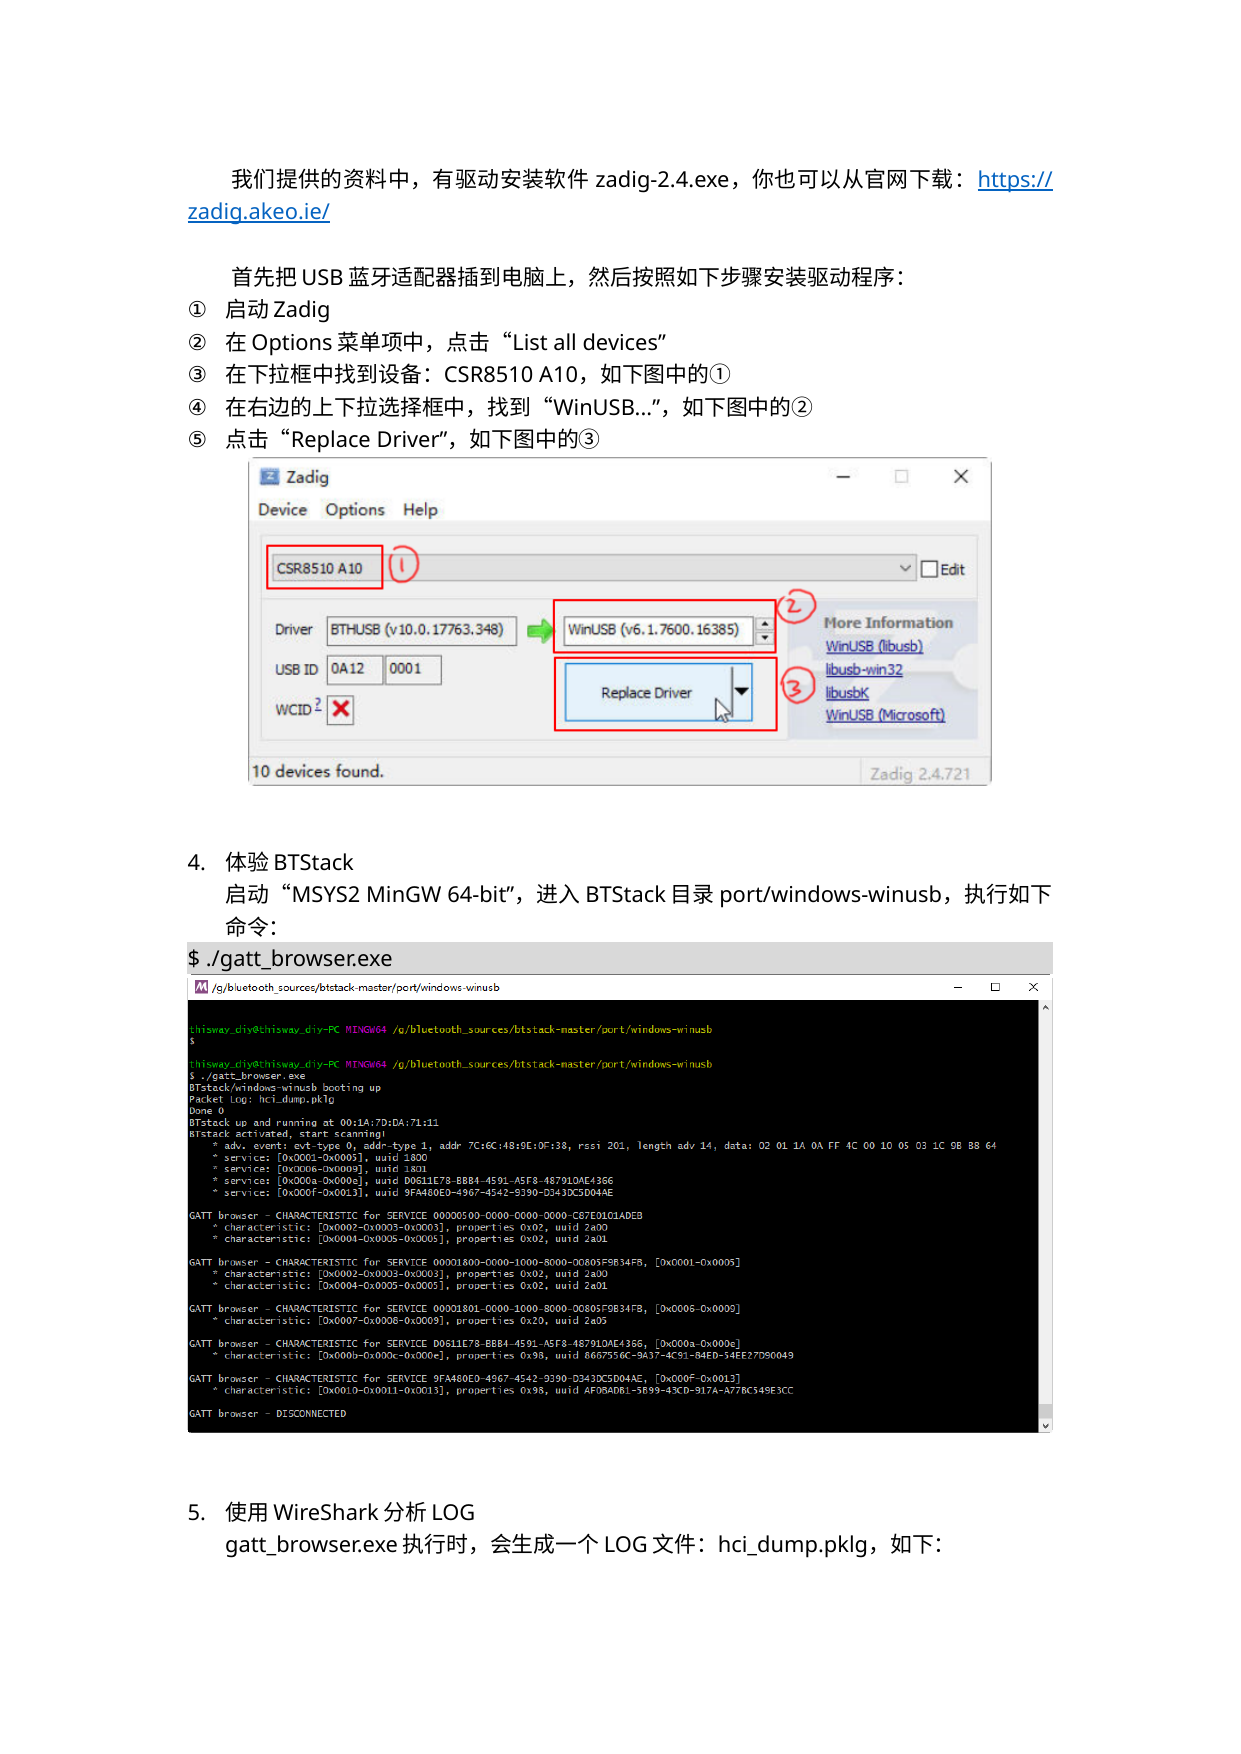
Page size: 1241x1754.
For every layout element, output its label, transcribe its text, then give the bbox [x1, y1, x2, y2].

text 首先把USB蓝牙适配器插到电脑上，然后按照如下步骤安装驱动程序： [187, 259, 1053, 292]
list 启动“MSYS2 MinGW 64-bit”，进入BTStack目录port/windows-winusb，执行如下命令： [225, 877, 1053, 942]
list 在下拉框中找到设备：CSR8510 A10，如下图中的① [187, 357, 1053, 389]
list 启动Zadig [187, 292, 1053, 324]
text $ ./gatt_browser.exe [187, 942, 1053, 974]
list 体验BTStack [187, 844, 1053, 877]
picture [246, 454, 994, 788]
list 点击“Replace Driver”，如下图中的③ [187, 422, 1053, 454]
list 在右边的上下拉选择框中，找到“WinUSB...”，如下图中的② [187, 389, 1053, 422]
picture [187, 974, 1053, 1433]
text 我们提供的资料中，有驱动安装软件zadig-2.4.exe，你也可以从官网下载：https://zadig.akeo.ie/ [187, 162, 1053, 227]
list gatt_browser.exe执行时，会生成一个LOG文件：hci_dump.pklg，如下： [225, 1527, 1053, 1559]
list 在Options菜单项中，点击“List all devices” [187, 324, 1053, 357]
list 使用WireShark分析LOG [187, 1494, 1053, 1527]
